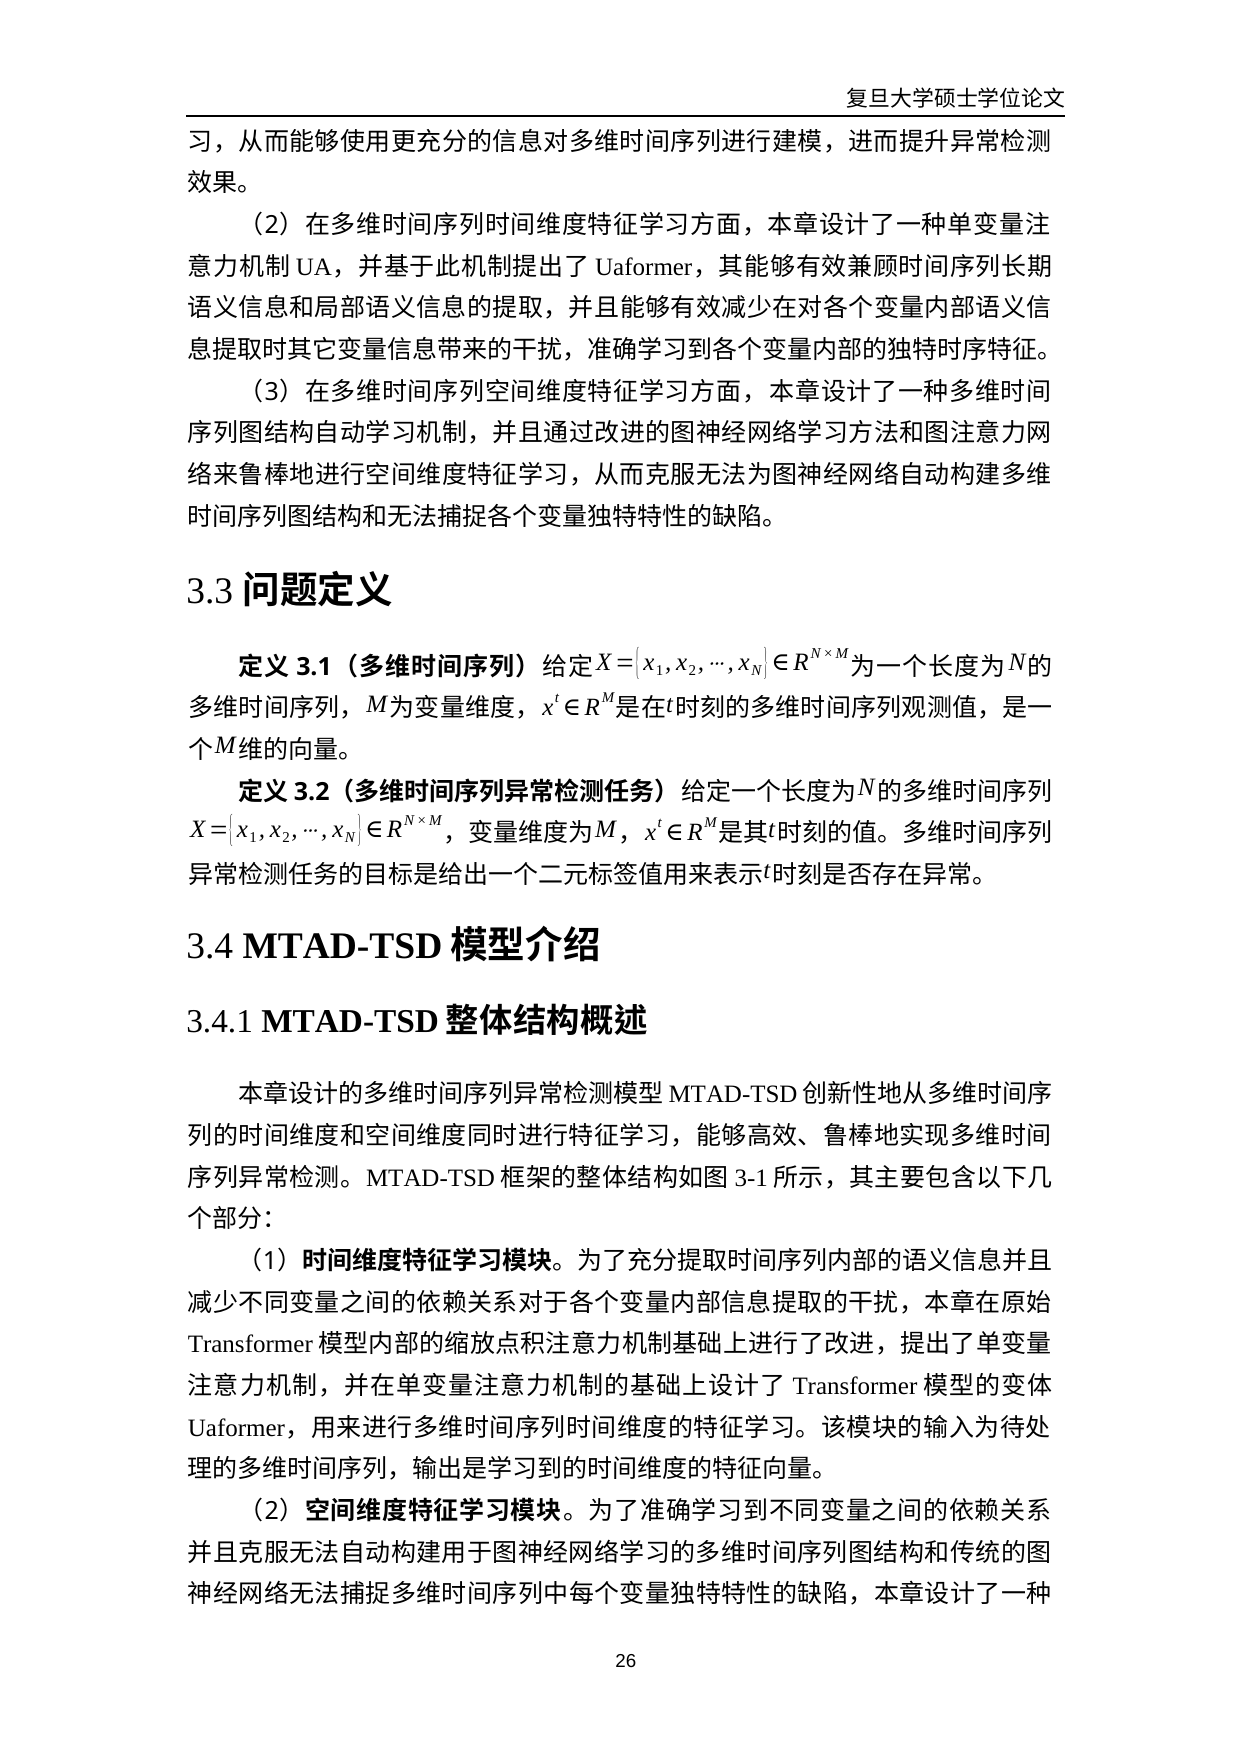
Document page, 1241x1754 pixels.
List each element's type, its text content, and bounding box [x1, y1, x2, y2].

text 本章设计的多维时间序列异常检测模型MTAD-TSD创新性地从多维时间序列的时间维度和空间维度同时进行特征学习，能够高效、鲁棒地实现多维时间序列异常检测。MTAD-TSD框架的整体结构如图3-1所示，其主要包含以下几个部分： [188, 1069, 1053, 1236]
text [188, 1486, 1053, 1611]
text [188, 117, 1053, 200]
subtitle MTAD-TSD整体结构概述 [186, 997, 1065, 1042]
text 定义3.2（多维时间序列异常检测任务）给定一个长度为的多维时间序列，变量维度为，是其时刻的值。多维时间序列异常检测任务的目标是给出一个二元标签值用来表示时刻是否存在异常。 [188, 767, 1053, 892]
text （3）在多维时间序列空间维度特征学习方面，本章设计了一种多维时间序列图结构自动学习机制，并且通过改进的图神经网络学习方法和图注意力网络来鲁棒地进行空间维度特征学习，从而克服无法为图神经网络自动构建多维时间序列图结构和无法捕捉各个变量独特特性的缺陷。 [188, 367, 1053, 533]
text （1）时间维度特征学习模块。为了充分提取时间序列内部的语义信息并且减少不同变量之间的依赖关系对于各个变量内部信息提取的干扰，本章在原始Transformer模型内部的缩放点积注意力机制基础上进行了改进，提出了单变量注意力机制，并在单变量注意力机制的基础上设计了Transformer模型的变体Uaformer，用来进行多维时间序列时间维度的特征学习。该模块的输入为待处理的多维时间序列，输出是学习到的时间维度的特征向量。 [188, 1236, 1053, 1486]
text （2）在多维时间序列时间维度特征学习方面，本章设计了一种单变量注意力机制UA，并基于此机制提出了Uaformer，其能够有效兼顾时间序列长期语义信息和局部语义信息的提取，并且能够有效减少在对各个变量内部语义信息提取时其它变量信息带来的干扰，准确学习到各个变量内部的独特时序特征。 [188, 200, 1053, 367]
text 定义3.1（多维时间序列）给定为一个长度为的多维时间序列，为变量维度，是在时刻的多维时间序列观测值，是一个维的向量。 [188, 642, 1053, 767]
subtitle MTAD-TSD模型介绍 [186, 919, 1065, 970]
subtitle 问题定义 [186, 560, 1065, 614]
